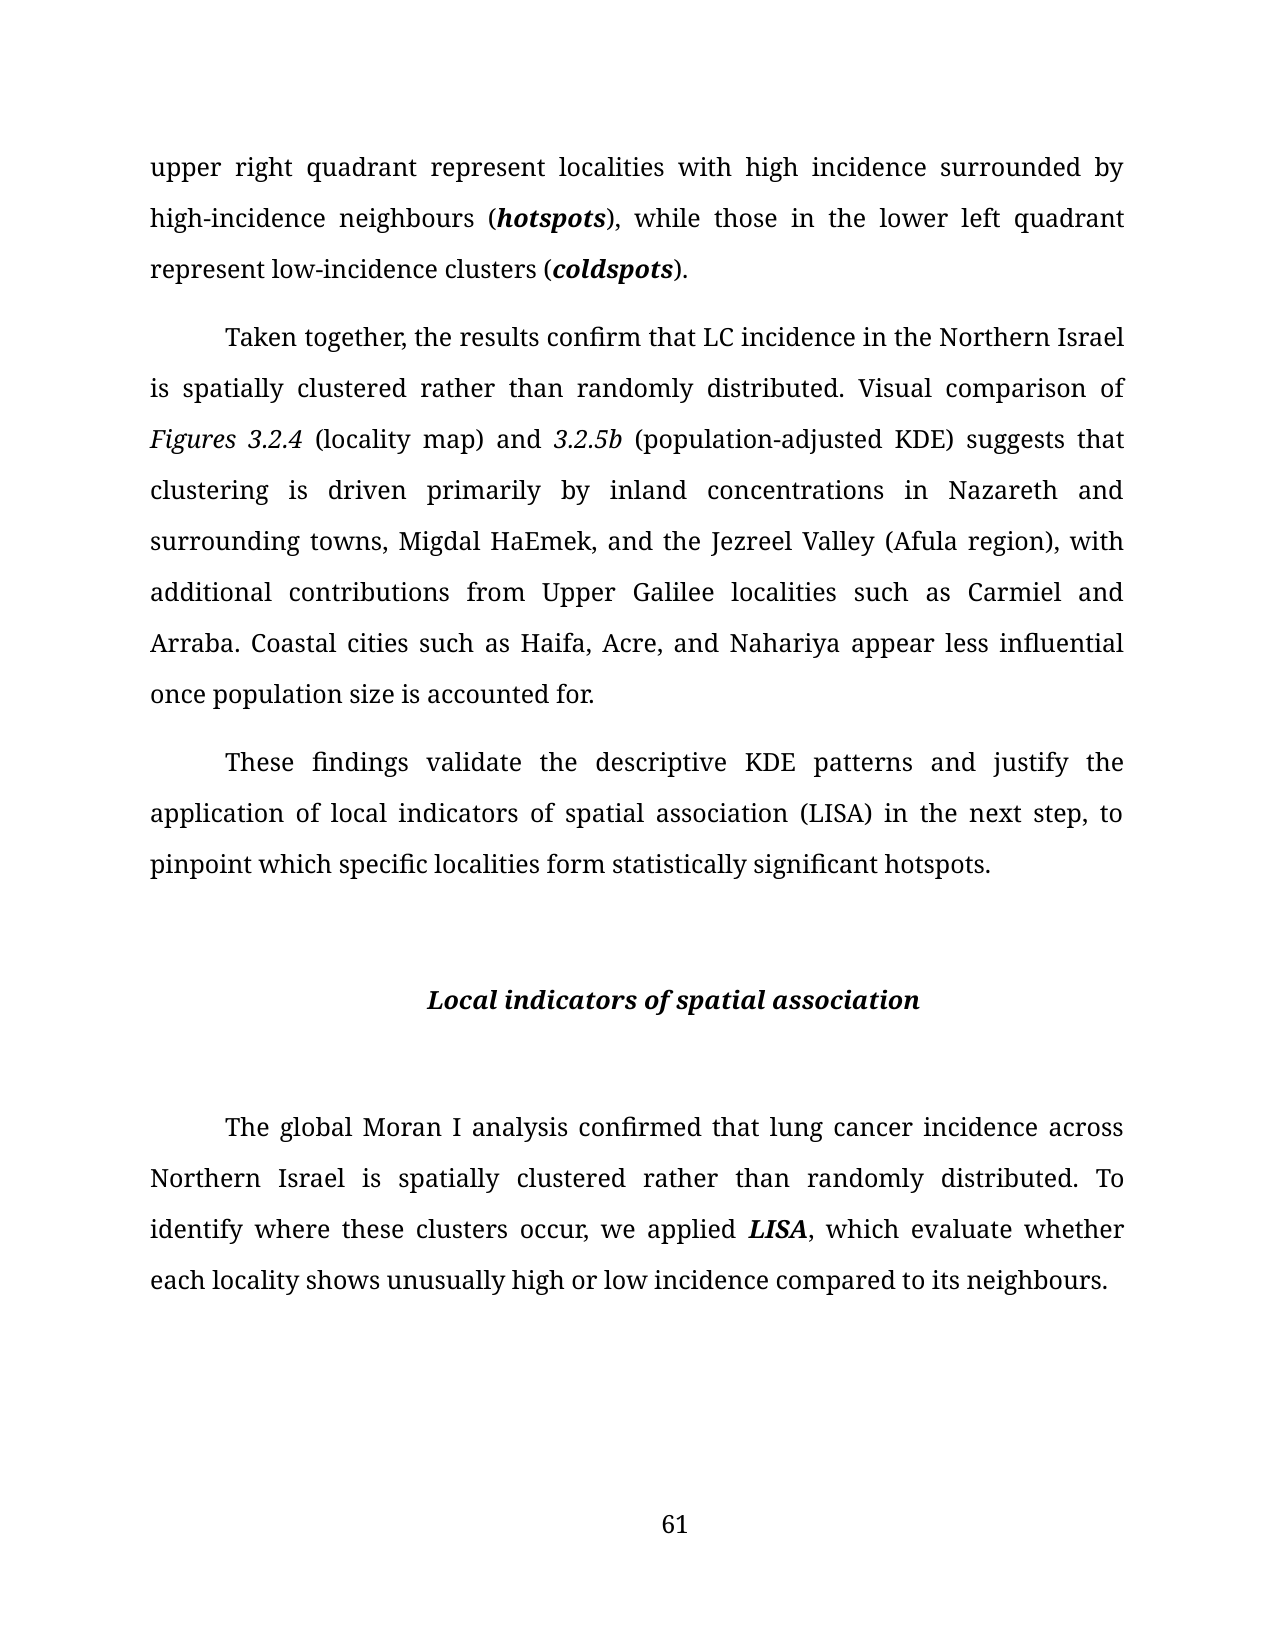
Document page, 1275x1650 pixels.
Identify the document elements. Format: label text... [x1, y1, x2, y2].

text These findings validate the descriptive KDE patterns and justify the application of local indicators of spatial association (LISA) in the next step, to pinpoint which specific localities form statistically significant hotspots. [150, 745, 1125, 881]
subtitle Local indicators of spatial association [150, 982, 1125, 1016]
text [150, 150, 1125, 286]
text Taken together, the results confirm that LC incidence in the Northern Israel is spatially clustered rather than randomly distributed. Visual comparison of Figures 3.2.4 (locality map) and 3.2.5b (population-adjusted KDE) suggests that clustering is driven primarily by inland concentrations in Nazareth and surrounding towns, Migdal HaEmek, and the Jezreel Valley (Afula region), with additional contributions from Upper Galilee localities such as Carmiel and Arraba. Coastal cities such as Haifa, Acre, and Nahariya appear less influential once population size is accounted for. [150, 320, 1125, 711]
text The global Moran I analysis confirmed that lung cancer incidence across Northern Israel is spatially clustered rather than randomly distributed. To identify where these clusters occur, we applied LISA, which evaluate whether each locality shows unusually high or low incidence compared to its neighbours. [150, 1109, 1125, 1297]
